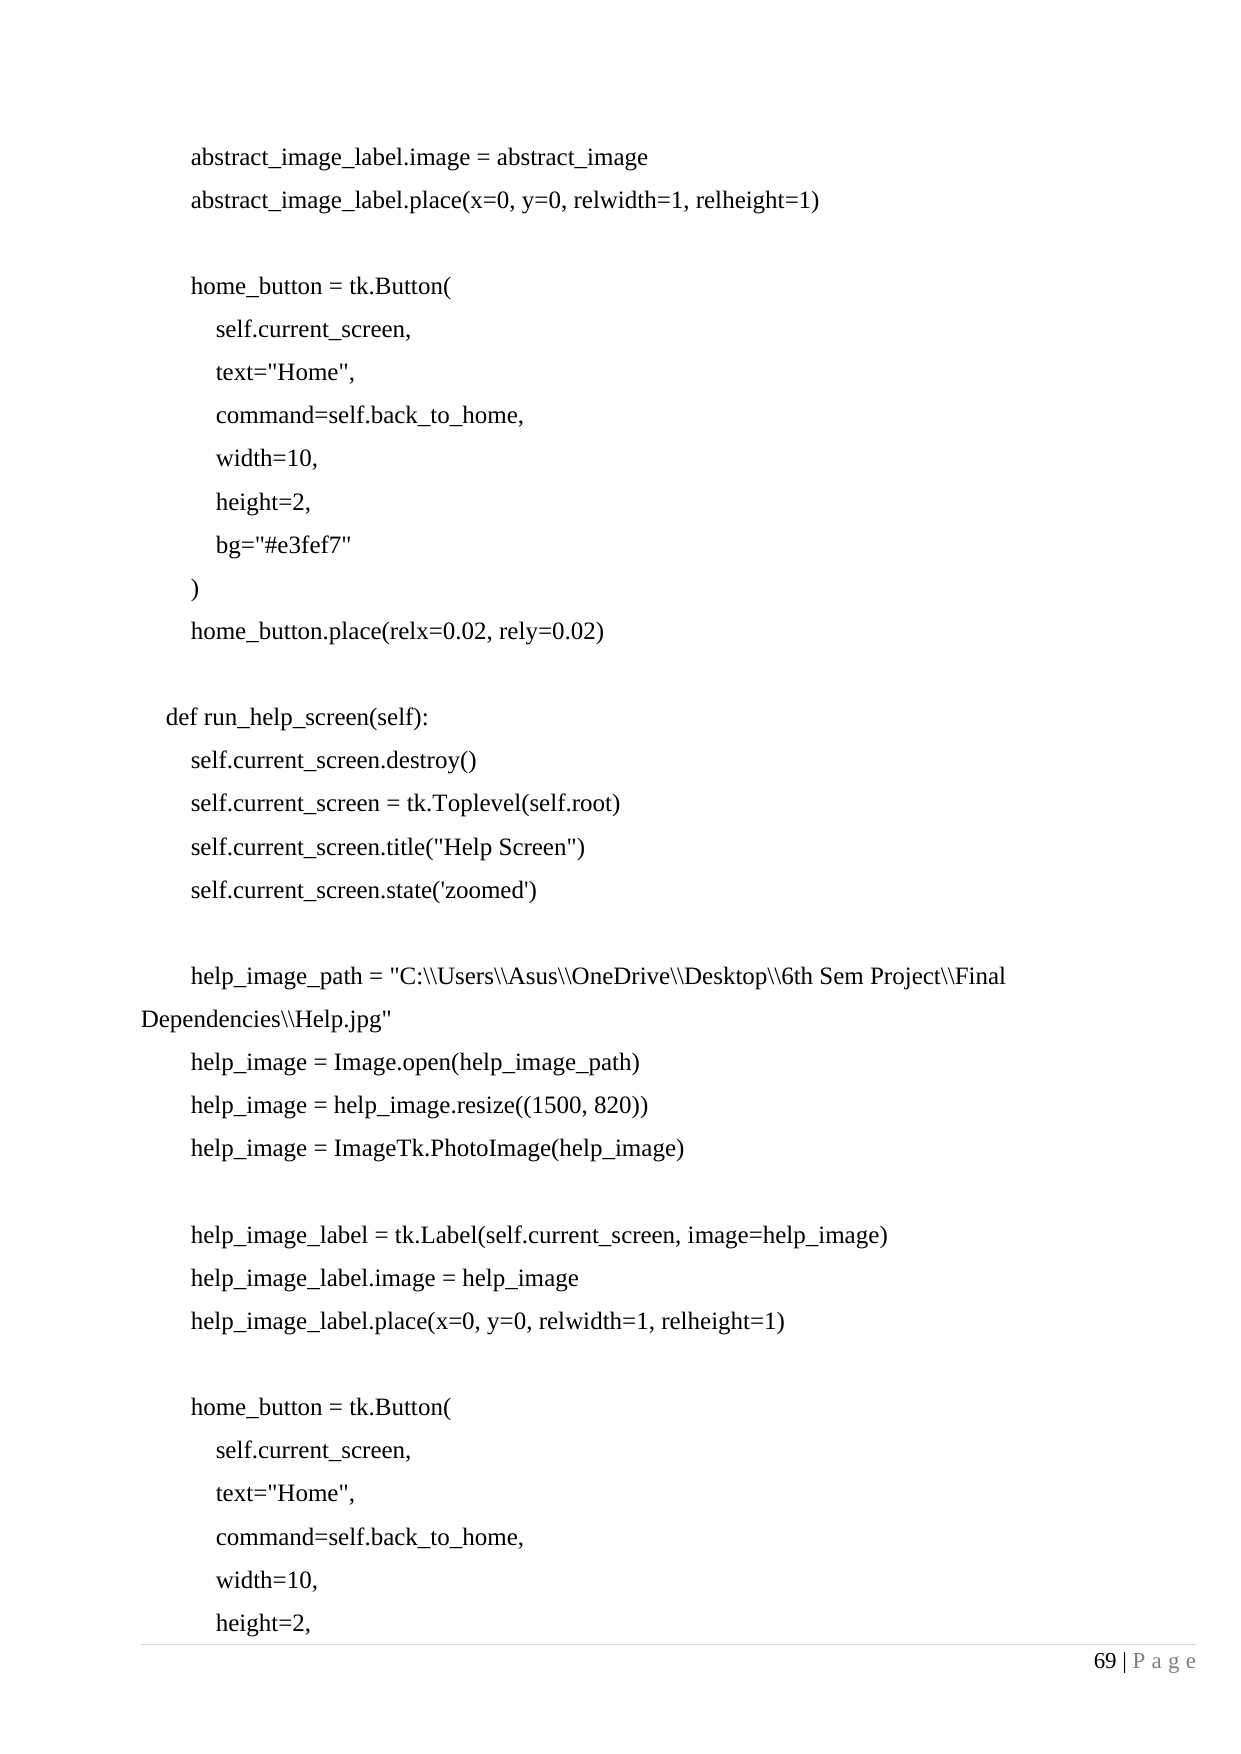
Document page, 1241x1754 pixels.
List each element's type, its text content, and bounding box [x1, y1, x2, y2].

text help_image = help_image.resize((1500, 820)) [141, 1090, 1115, 1119]
text command=self.back_to_home, [141, 1522, 1115, 1550]
text height=2, [141, 487, 1115, 515]
text abstract_image_label.place(x=0, y=0, relwidth=1, relheight=1) [141, 185, 1115, 213]
text help_image = ImageTk.PhotoImage(help_image) [141, 1133, 1115, 1162]
text home_button = tk.Button( [141, 271, 1115, 300]
text help_image_path = "C:\\Users\\Asus\\OneDrive\\Desktop\\6th Sem Project\\Final Dependencies\\Help.jpg" [141, 961, 1115, 1033]
text self.current_screen, [141, 314, 1115, 343]
text help_image = Image.open(help_image_path) [141, 1047, 1115, 1076]
text help_image_label.image = help_image [141, 1263, 1115, 1292]
text def run_help_screen(self): [141, 702, 1115, 731]
text help_image_label.place(x=0, y=0, relwidth=1, relheight=1) [141, 1306, 1115, 1335]
text width=10, [141, 443, 1115, 472]
text self.current_screen, [141, 1435, 1115, 1464]
text home_button.place(relx=0.02, rely=0.02) [141, 616, 1115, 645]
text ) [141, 573, 1115, 602]
text height=2, [141, 1608, 1115, 1637]
text abstract_image_label.image = abstract_image [141, 142, 1115, 170]
text text="Home", [141, 357, 1115, 386]
text self.current_screen.state('zoomed') [141, 875, 1115, 903]
text self.current_screen.title("Help Screen") [141, 832, 1115, 860]
text bg="#e3fef7" [141, 530, 1115, 558]
text self.current_screen.destroy() [141, 745, 1115, 774]
text home_button = tk.Button( [141, 1392, 1115, 1421]
text help_image_label = tk.Label(self.current_screen, image=help_image) [141, 1220, 1115, 1248]
text text="Home", [141, 1478, 1115, 1507]
text command=self.back_to_home, [141, 400, 1115, 429]
text self.current_screen = tk.Toplevel(self.root) [141, 788, 1115, 817]
text width=10, [141, 1565, 1115, 1593]
